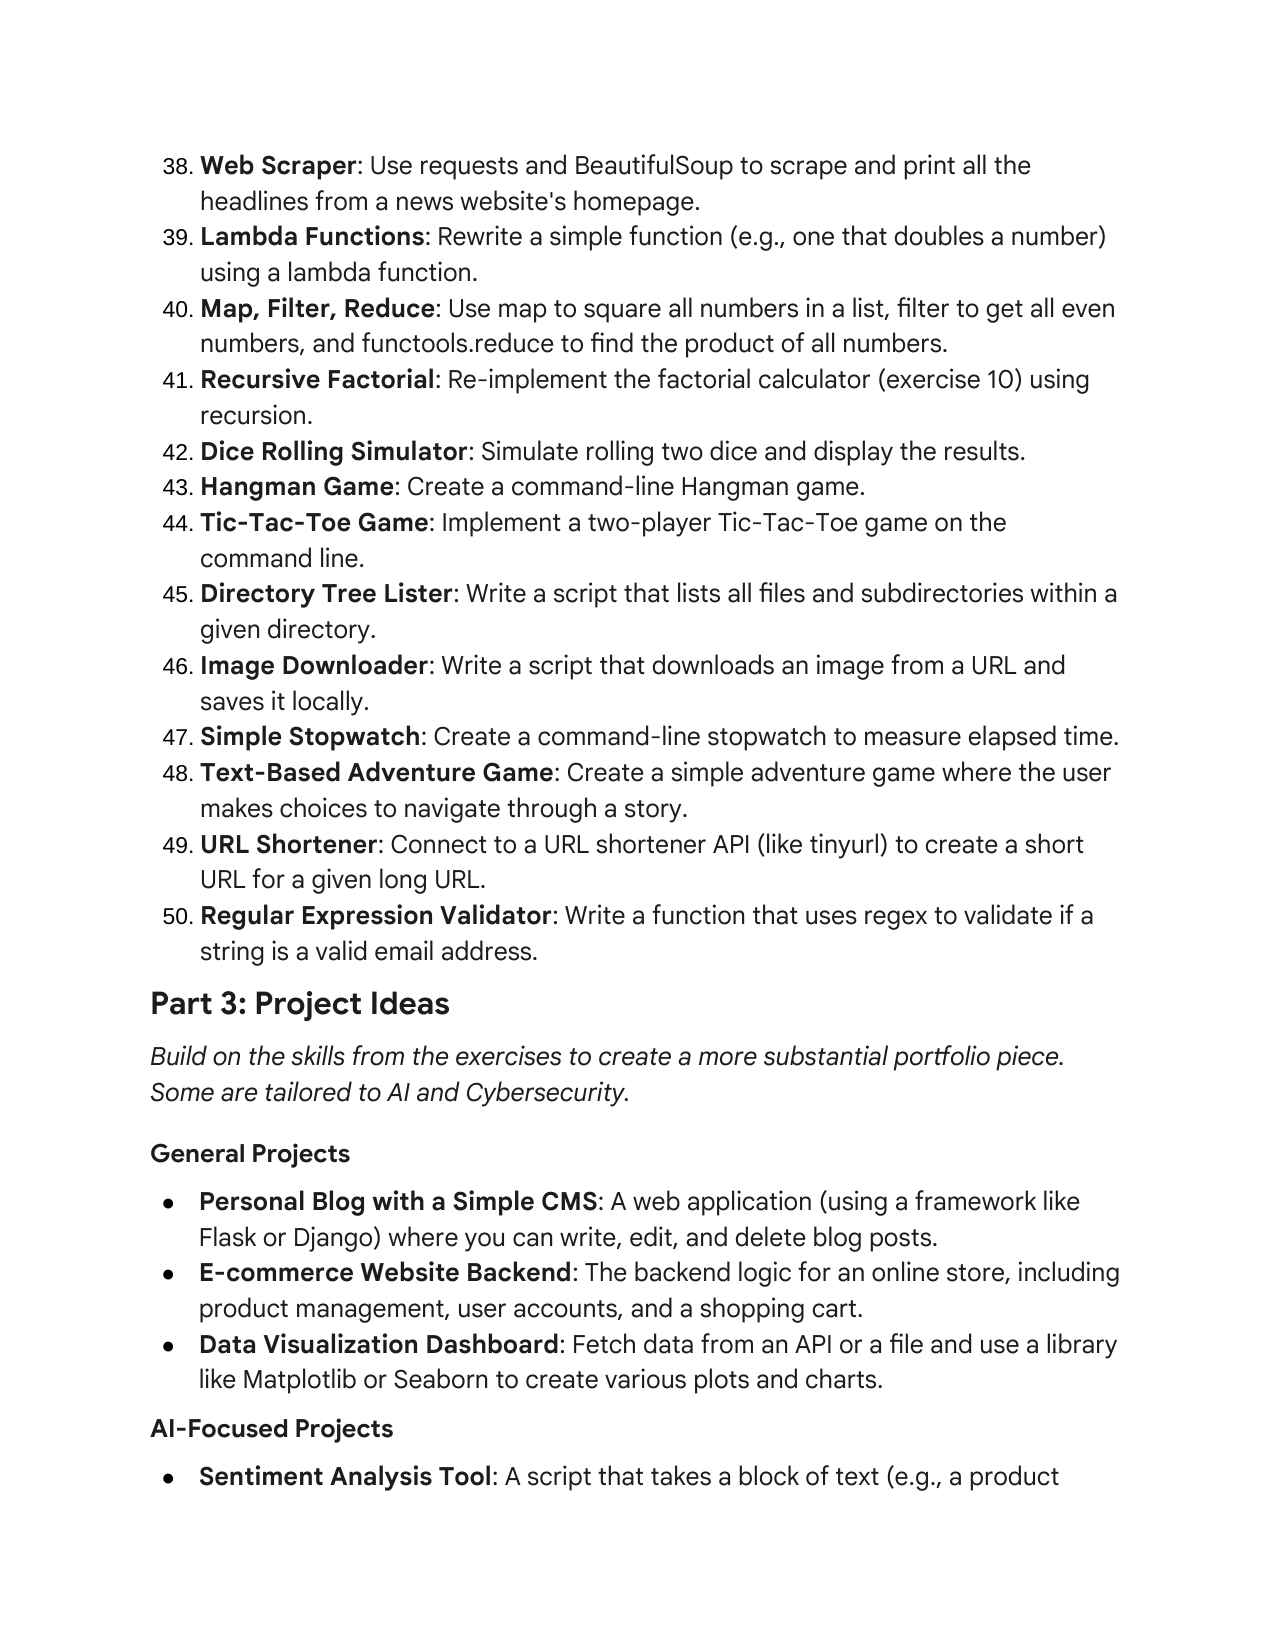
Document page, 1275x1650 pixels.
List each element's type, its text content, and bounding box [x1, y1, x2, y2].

list Recursive Factorial: Re-implement the factorial calculator (exercise 10) using recursion. [162, 364, 1125, 431]
list E-commerce Website Backend: The backend logic for an online store, including product management, user accounts, and a shopping cart. [161, 1257, 1125, 1324]
subtitle General Projects [150, 1138, 1125, 1169]
list Dice Rolling Simulator: Simulate rolling two dice and display the results. [162, 436, 1125, 467]
list Tic-Tac-Toe Game: Implement a two-player Tic-Tac-Toe game on the command line. [162, 507, 1125, 574]
text Build on the skills from the exercises to create a more substantial portfolio piece. Some are tailored to AI and Cybersecurity. [150, 1041, 1125, 1108]
list Image Downloader: Write a script that downloads an image from a URL and saves it locally. [162, 650, 1125, 717]
subtitle AI-Focused Projects [150, 1413, 1125, 1444]
list Simple Stopwatch: Create a command-line stopwatch to measure elapsed time. [162, 722, 1125, 753]
list URL Shortener: Connect to a URL shortener API (like tinyurl) to create a short URL for a given long URL. [162, 829, 1125, 896]
list Regular Expression Validator: Write a function that uses regex to validate if a string is a valid email address. [162, 900, 1125, 967]
subtitle Part 3: Project Ideas [150, 984, 1125, 1023]
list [161, 1461, 1125, 1492]
list Directory Tree Lister: Write a script that lists all files and subdirectories within a given directory. [162, 579, 1125, 646]
list Lambda Functions: Rewrite a simple function (e.g., one that doubles a number) using a lambda function. [162, 221, 1125, 288]
list Text-Based Adventure Game: Create a simple adventure game where the user makes choices to navigate through a story. [162, 757, 1125, 824]
list Data Visualization Dashboard: Fetch data from an API or a file and use a library like Matplotlib or Seaborn to create various plots and charts. [161, 1329, 1125, 1396]
list Personal Blog with a Simple CMS: A web application (using a framework like Flask or Django) where you can write, edit, and delete blog posts. [161, 1186, 1125, 1253]
list Web Scraper: Use requests and BeautifulSoup to scrape and print all the headlines from a news website's homepage. [162, 150, 1125, 217]
list Map, Filter, Reduce: Use map to square all numbers in a list, filter to get all even numbers, and functools.reduce to find the product of all numbers. [162, 293, 1125, 360]
list Hangman Game: Create a command-line Hangman game. [162, 472, 1125, 503]
